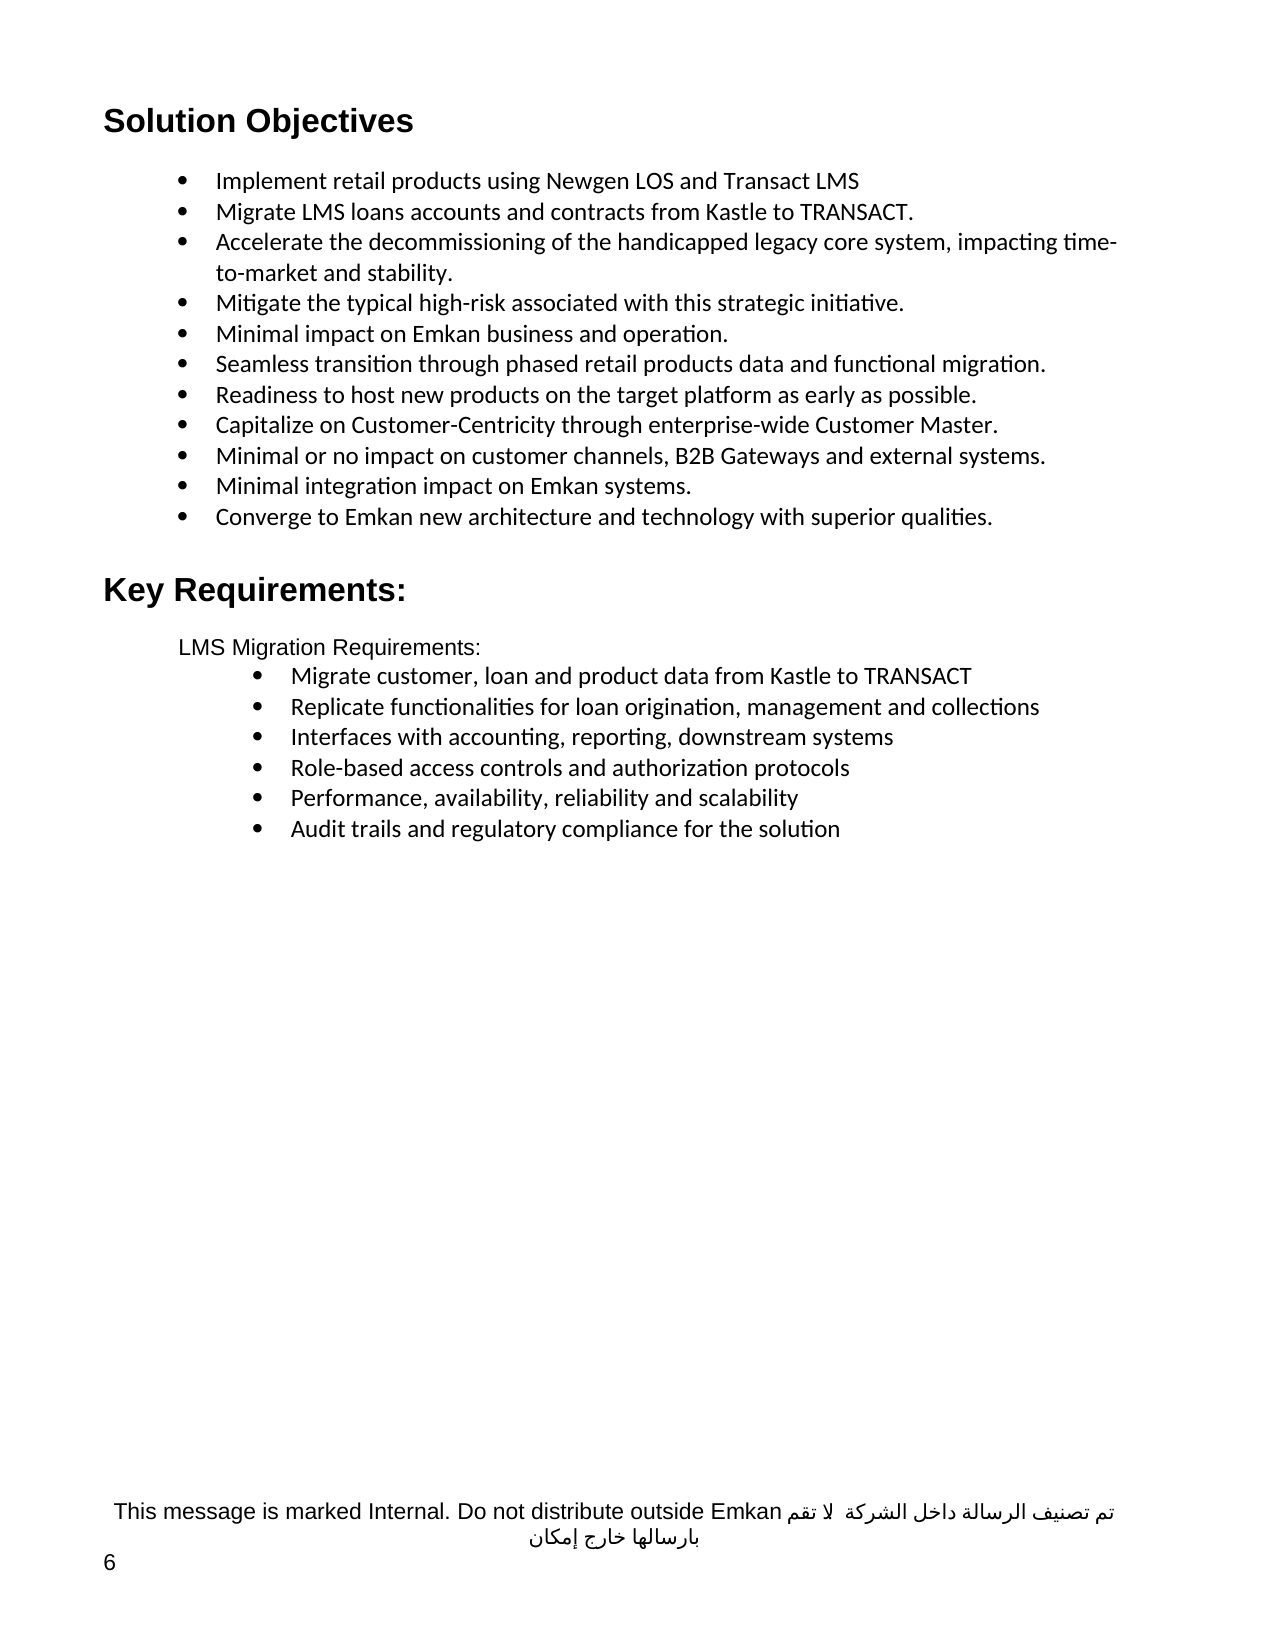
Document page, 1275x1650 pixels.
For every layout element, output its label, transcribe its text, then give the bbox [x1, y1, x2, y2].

list Mitigate the typical high-risk associated with this strategic initiative. [178, 287, 1125, 318]
list Audit trails and regulatory compliance for the solution [253, 813, 1125, 844]
list Capitalize on Customer-Centricity through enterprise-wide Customer Master. [178, 409, 1125, 440]
list Minimal integration impact on Emkan systems. [178, 470, 1125, 501]
list Migrate customer, loan and product data from Kastle to TRANSACT [253, 661, 1125, 691]
list Minimal or no impact on customer channels, B2B Gateways and external systems. [178, 440, 1125, 470]
list Accelerate the decommissioning of the handicapped legacy core system, impacting time-to-market and stability. [178, 226, 1125, 287]
list Minimal impact on Emkan business and operation. [178, 318, 1125, 348]
list Role-based access controls and authorization protocols [253, 752, 1125, 783]
subtitle Solution Objectives [103, 101, 1125, 140]
list Implement retail products using Newgen LOS and Transact LMS [178, 165, 1125, 196]
list Converge to Emkan new architecture and technology with superior qualities. [178, 501, 1125, 531]
list Interfaces with accounting, reporting, downstream systems [253, 722, 1125, 752]
list Readiness to host new products on the target platform as early as possible. [178, 379, 1125, 409]
list Replicate functionalities for loan origination, management and collections [253, 691, 1125, 722]
list Migrate LMS loans accounts and contracts from Kastle to TRANSACT. [178, 196, 1125, 226]
text LMS Migration Requirements: [178, 634, 1125, 661]
list Performance, availability, reliability and scalability [253, 783, 1125, 813]
list Seamless transition through phased retail products data and functional migration. [178, 348, 1125, 379]
subtitle Key Requirements: [103, 570, 1125, 609]
